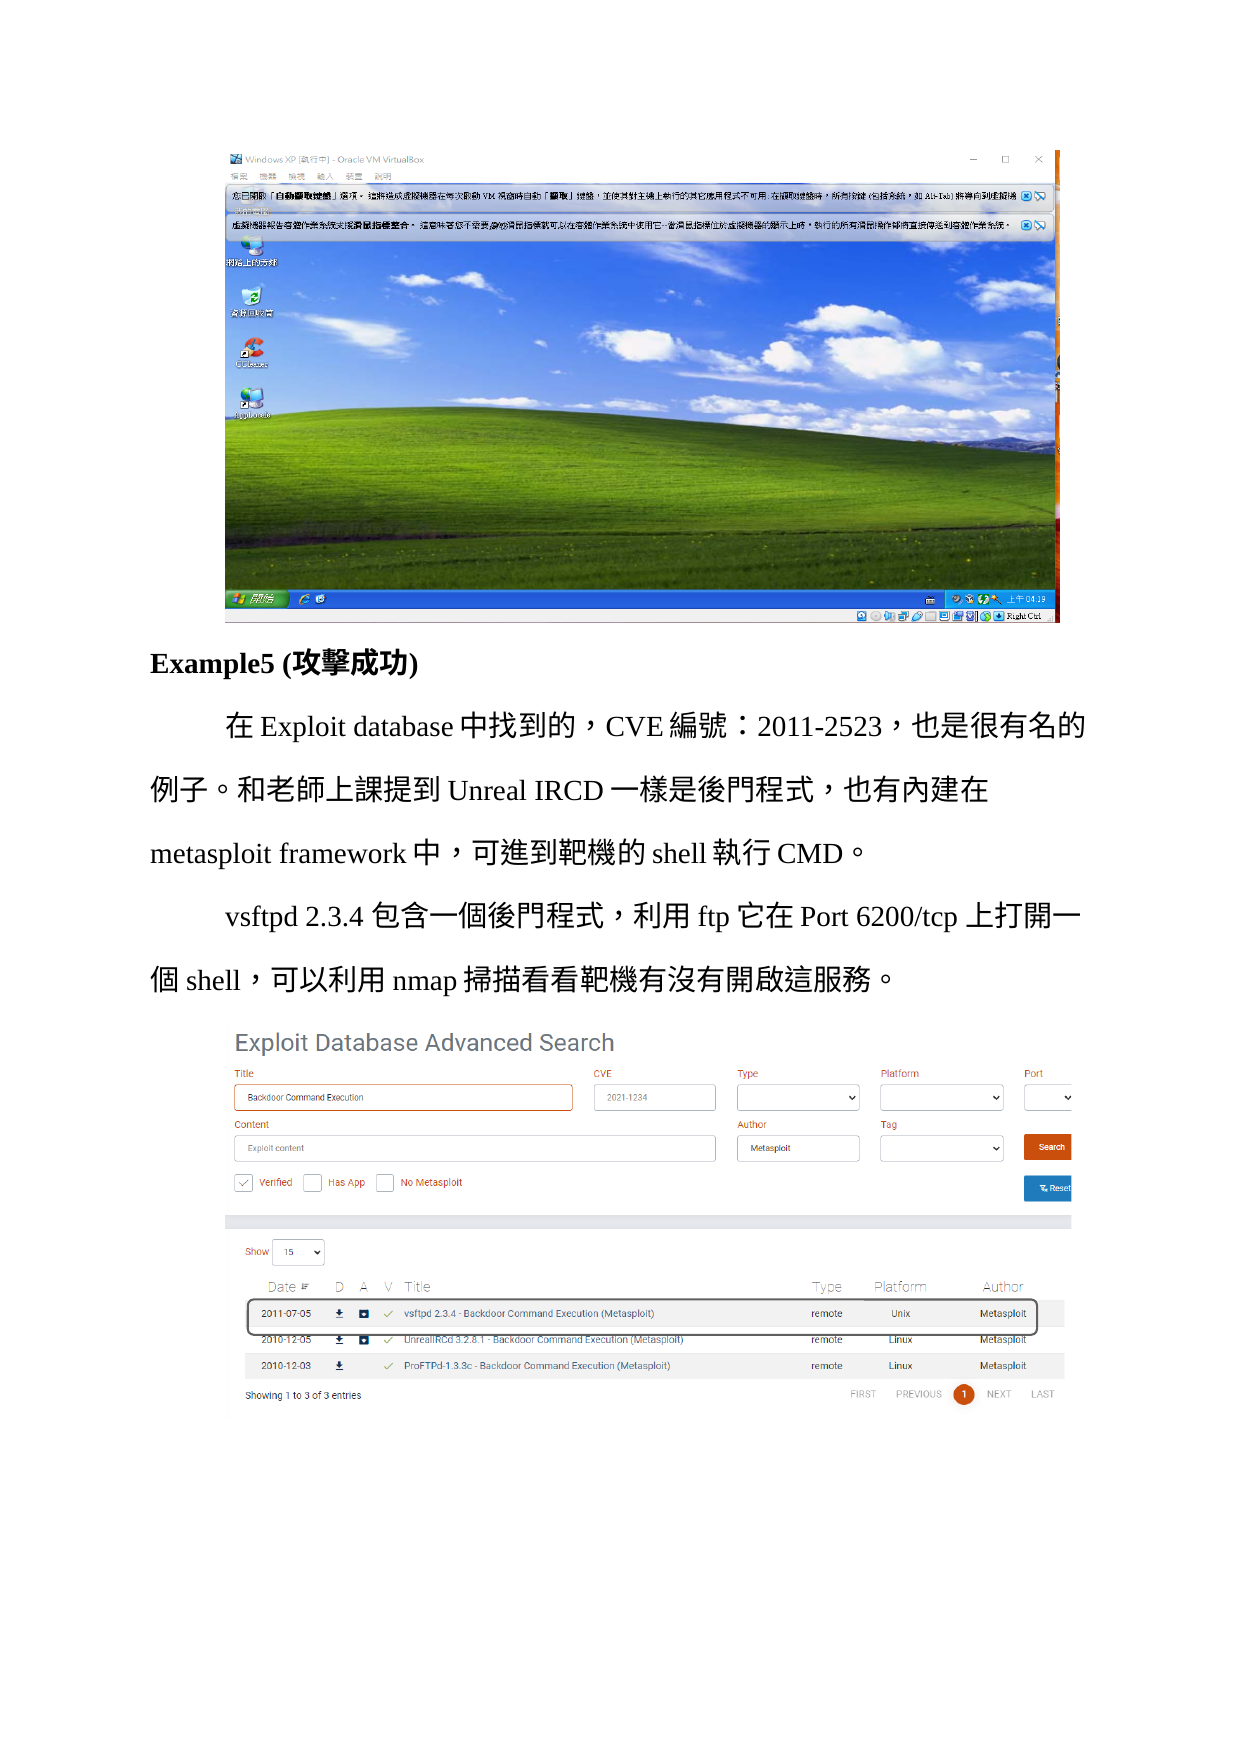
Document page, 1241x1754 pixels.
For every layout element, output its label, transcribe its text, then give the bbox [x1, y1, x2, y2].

text vsftpd 2.3.4 包含一個後門程式，利用ftp它在Port 6200/tcp 上打開一個 shell，可以利用nmap掃描看看靶機有沒有開啟這服務。 [150, 893, 1090, 999]
text 在Exploit database中找到的，CVE編號：2011-2523，也是很有名的例子。和老師上課提到Unreal IRCD一樣是後門程式，也有內建在metasploit framework中，可進到靶機的shell執行CMD。 [150, 703, 1090, 872]
picture [225, 150, 1060, 623]
subtitle Example5 (攻擊成功) [150, 639, 1090, 681]
picture [225, 1019, 1072, 1419]
